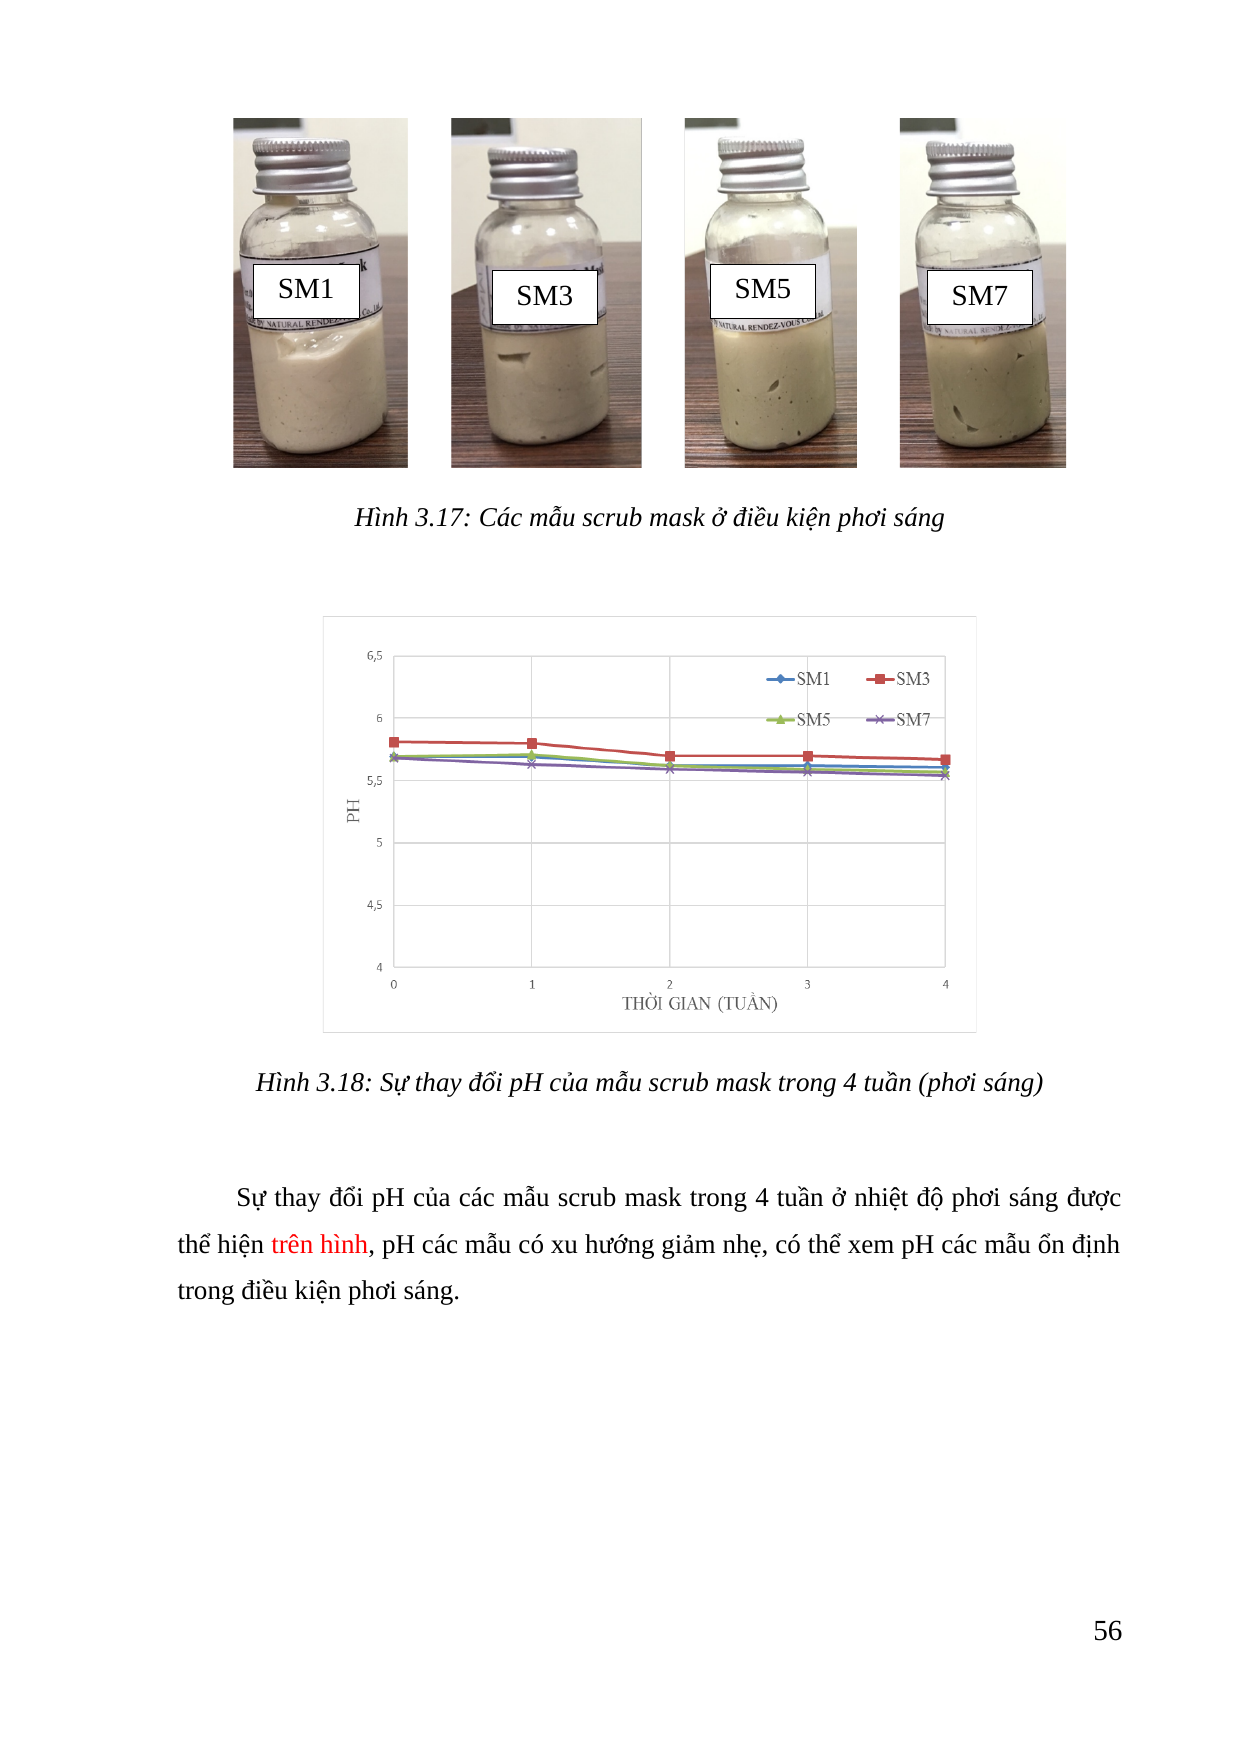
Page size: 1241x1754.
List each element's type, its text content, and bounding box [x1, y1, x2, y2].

picture [322, 616, 977, 1033]
text Sự thay đổi pH của các mẫu scrub mask trong 4 tuần ở nhiệt độ phơi sáng được thể hiện trên hình, pH các mẫu có xu hướng giảm nhẹ, có thể xem pH các mẫu ổn định trong điều kiện phơi sáng. [177, 1181, 1122, 1306]
picture [233, 118, 1067, 468]
